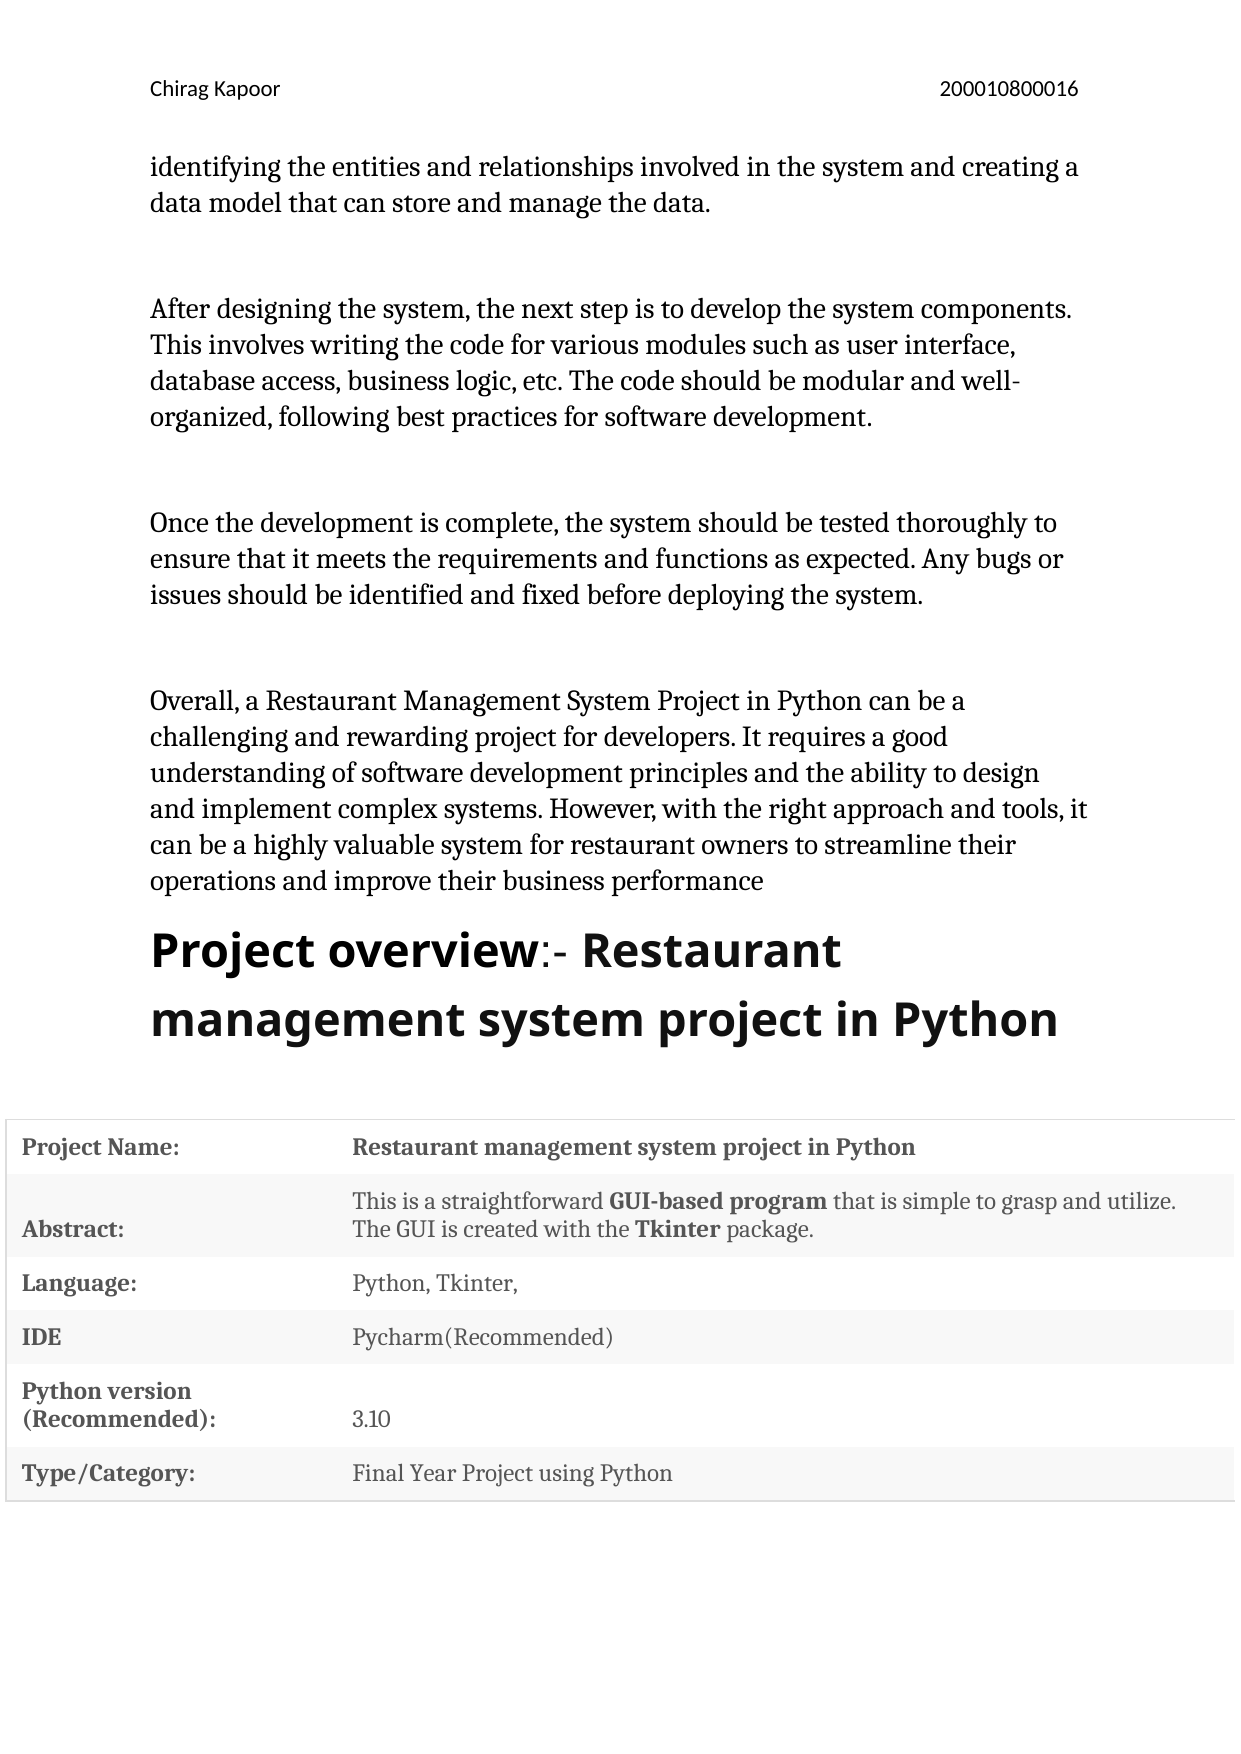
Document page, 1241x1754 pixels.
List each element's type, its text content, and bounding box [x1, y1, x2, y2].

table_cell Python version (Recommended): [7, 1364, 336, 1447]
text Overall, a Restaurant Management System Project in Python can be a challenging and rewarding project for developers. It requires a good understanding of software development principles and the ability to design and implement complex systems. However, with the right approach and tools, it can be a highly valuable system for restaurant owners to streamline their operations and improve their business performance [150, 684, 1090, 898]
table_cell Final Year Project using Python [336, 1447, 1234, 1500]
table_cell Abstract: [7, 1174, 336, 1257]
table_header Restaurant management system project in Python [336, 1120, 1234, 1174]
table_cell IDE [7, 1310, 336, 1364]
table_cell Python, Tkinter, [336, 1257, 1234, 1310]
text Project overview:- Restaurant management system project in Python [150, 917, 1090, 1050]
text Once the development is complete, the system should be tested thoroughly to ensure that it meets the requirements and functions as expected. Any bugs or issues should be identified and fixed before deploying the system. [150, 506, 1090, 612]
table_cell 3.10 [336, 1364, 1234, 1447]
text identifying the entities and relationships involved in the system and creating a data model that can store and manage the data. [150, 150, 1090, 220]
table_cell Type/Category: [7, 1447, 336, 1500]
text After designing the system, the next step is to develop the system components. This involves writing the code for various modules such as user interface, database access, business logic, etc. The code should be modular and well-organized, following best practices for software development. [150, 292, 1090, 434]
table_header Project Name: [7, 1120, 336, 1174]
table_cell Language: [7, 1257, 336, 1310]
table_cell Pycharm(Recommended) [336, 1310, 1234, 1364]
table_cell This is a straightforward GUI-based program that is simple to grasp and utilize. The GUI is created with the Tkinter package. [336, 1174, 1234, 1257]
